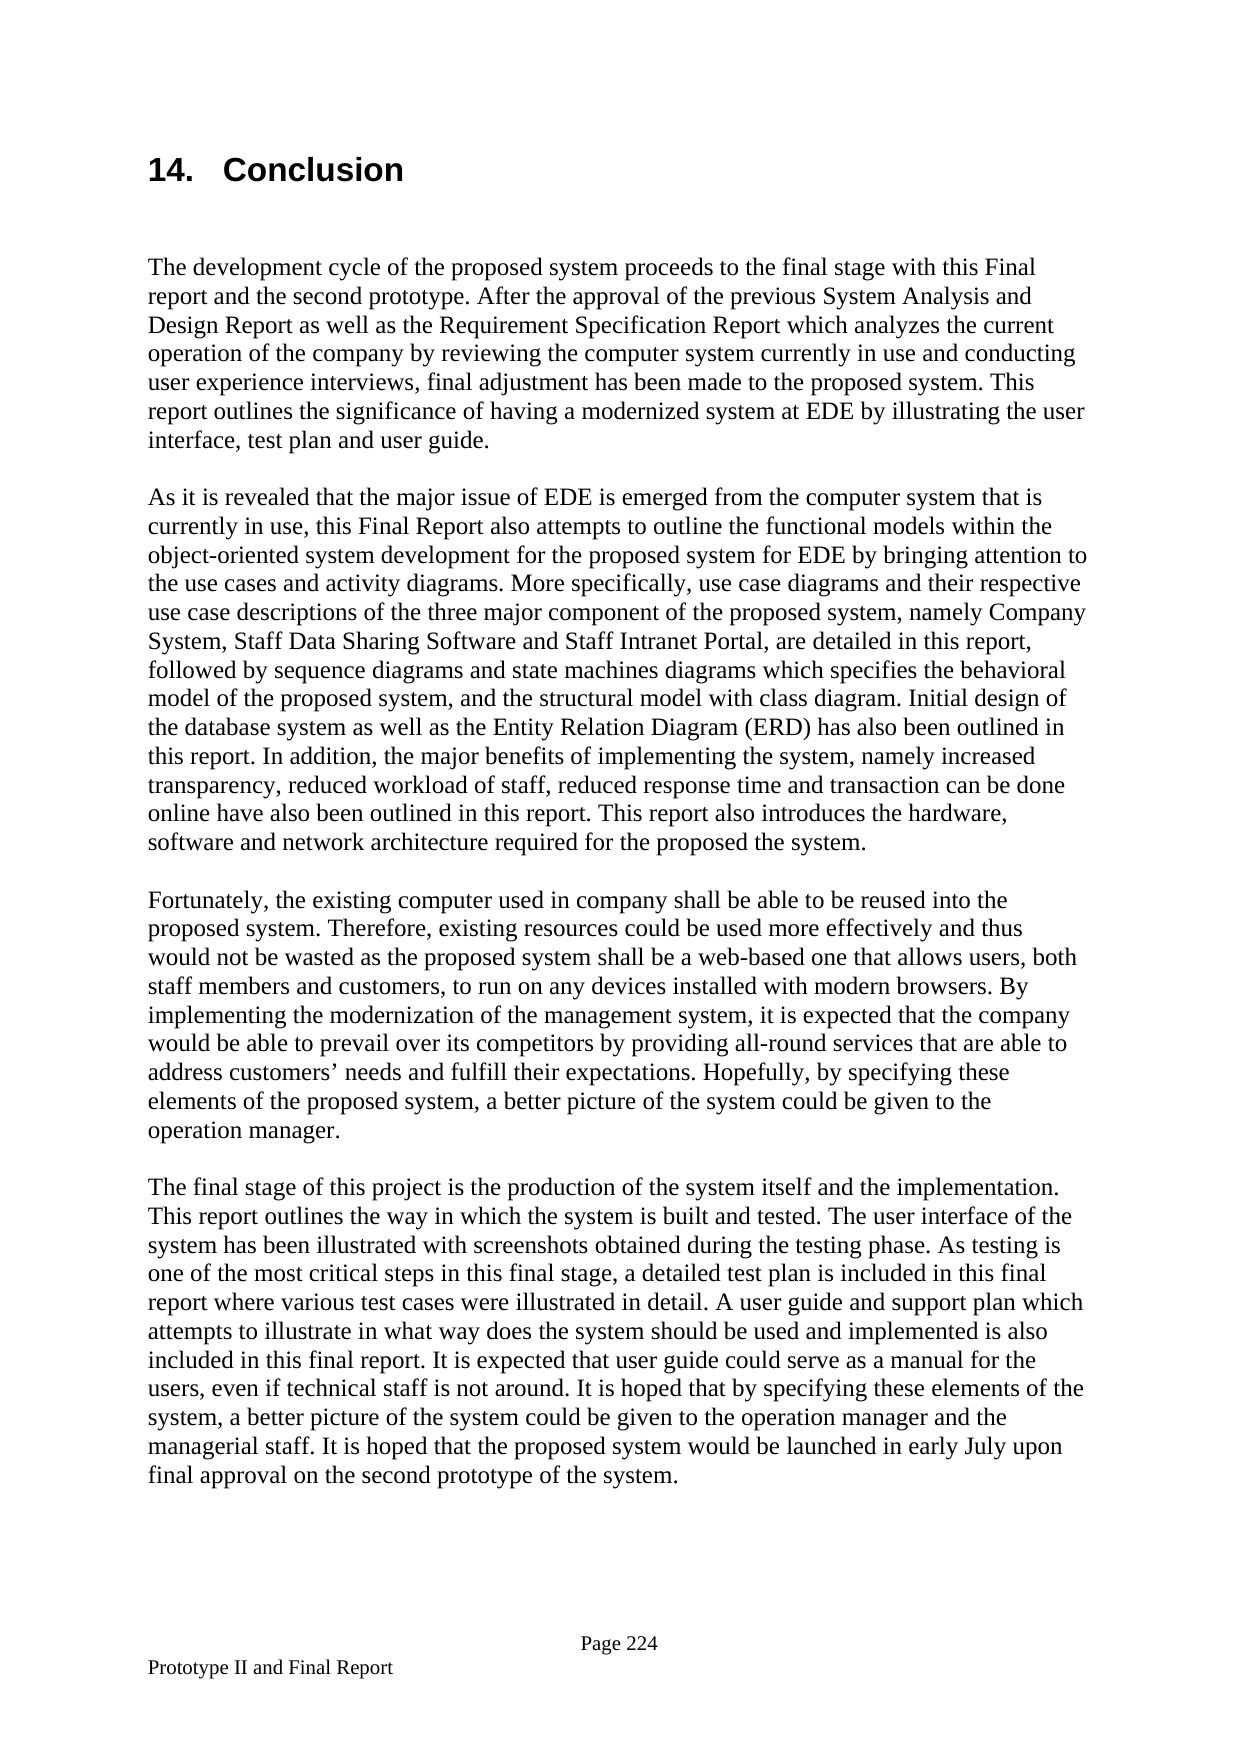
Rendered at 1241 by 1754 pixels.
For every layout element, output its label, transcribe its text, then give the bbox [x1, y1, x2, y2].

text The development cycle of the proposed system proceeds to the final stage with this Final report and the second prototype. After the approval of the previous System Analysis and Design Report as well as the Requirement Specification Report which analyzes the current operation of the company by reviewing the computer system currently in use and conducting user experience interviews, final adjustment has been made to the proposed system. This report outlines the significance of having a modernized system at EDE by illustrating the user interface, test plan and user guide. [148, 252, 1090, 453]
text Fortunately, the existing computer used in company shall be able to be reused into the proposed system. Therefore, existing resources could be used more effectively and thus would not be wasted as the proposed system shall be a web-based one that allows users, both staff members and customers, to run on any devices installed with modern browsers. By implementing the modernization of the management system, it is expected that the company would be able to prevail over its competitors by providing all-round services that are able to address customers’ needs and fulfill their expectations. Hopefully, by specifying these elements of the proposed system, a better picture of the system could be given to the operation manager. [148, 885, 1090, 1143]
subtitle Conclusion [148, 150, 1090, 188]
text The final stage of this project is the production of the system itself and the implementation. This report outlines the way in which the system is built and tested. The user interface of the system has been illustrated with screenshots obtained during the testing phase. As testing is one of the most critical steps in this final stage, a detailed test plan is included in this final report where various test cases were illustrated in detail. A user guide and support plan which attempts to illustrate in what way does the system should be used and implemented is also included in this final report. It is expected that user guide could serve as a manual for the users, even if technical staff is not around. It is hoped that by specifying these elements of the system, a better picture of the system could be given to the operation manager and the managerial staff. It is hoped that the proposed system would be launched in early July upon final approval on the second prototype of the system. [148, 1172, 1090, 1488]
text As it is revealed that the major issue of EDE is emerged from the computer system that is currently in use, this Final Report also attempts to outline the functional models within the object-oriented system development for the proposed system for EDE by bringing attention to the use cases and activity diagrams. More specifically, use case diagrams and their respective use case descriptions of the three major component of the proposed system, namely Company System, Staff Data Sharing Software and Staff Intranet Portal, are detailed in this report, followed by sequence diagrams and state machines diagrams which specifies the behavioral model of the proposed system, and the structural model with class diagram. Initial design of the database system as well as the Entity Relation Diagram (ERD) has also been outlined in this report. In addition, the major benefits of implementing the system, namely increased transparency, reduced workload of staff, reduced response time and transaction can be done online have also been outlined in this report. This report also introduces the hardware, software and network architecture required for the proposed the system. [148, 482, 1090, 856]
